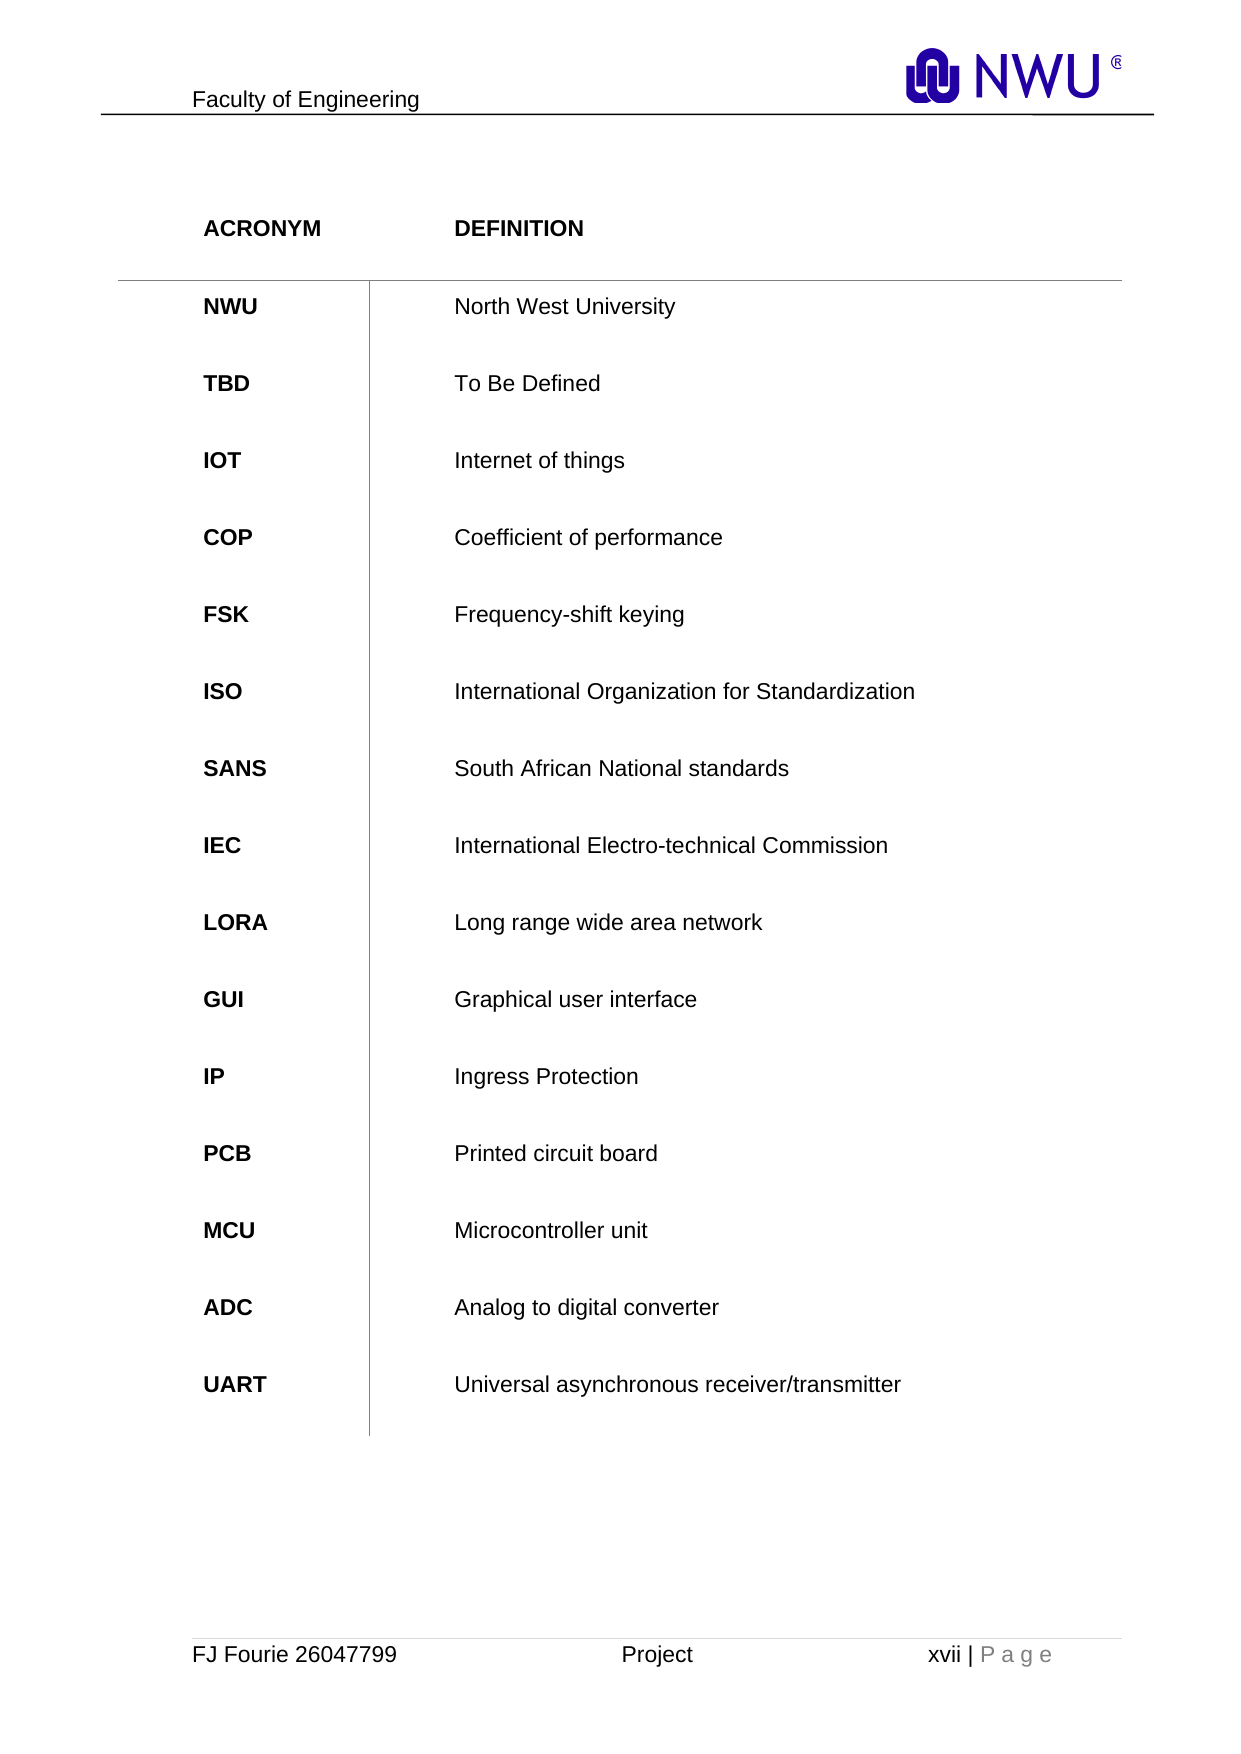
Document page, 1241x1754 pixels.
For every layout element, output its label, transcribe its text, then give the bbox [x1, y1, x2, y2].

table_cell Ingress Protection [370, 1051, 1122, 1128]
table_cell IOT [118, 435, 369, 512]
table_cell NWU [118, 281, 369, 358]
table_cell Graphical user interface [370, 974, 1122, 1051]
table_cell MCU [118, 1205, 369, 1282]
table_cell Long range wide area network [370, 897, 1122, 974]
table_cell International Organization for Standardization [370, 666, 1122, 743]
table_cell IEC [118, 820, 369, 897]
table_cell North West University [370, 281, 1122, 358]
table_cell Frequency-shift keying [370, 589, 1122, 666]
table_cell GUI [118, 974, 369, 1051]
picture [905, 48, 1122, 103]
table_cell LORA [118, 897, 369, 974]
table_cell SANS [118, 743, 369, 820]
table_cell FSK [118, 589, 369, 666]
table_cell International Electro-technical Commission [370, 820, 1122, 897]
table_cell South African National standards [370, 743, 1122, 820]
table_cell UART [118, 1359, 369, 1436]
table_cell IP [118, 1051, 369, 1128]
table_header Acronym [118, 203, 369, 280]
table_cell Microcontroller unit [370, 1205, 1122, 1282]
table_cell ADC [118, 1282, 369, 1358]
table_cell tbd [118, 358, 369, 435]
table_cell ISO [118, 666, 369, 743]
table_cell Universal asynchronous receiver/transmitter [370, 1359, 1122, 1436]
table_cell To Be Defined [370, 358, 1122, 435]
table_header DEFINITION [369, 203, 1122, 280]
table_cell Analog to digital converter [370, 1282, 1122, 1358]
table_cell Internet of things [370, 435, 1122, 512]
table_cell Printed circuit board [370, 1128, 1122, 1204]
table_cell Coefficient of performance [370, 512, 1122, 589]
table_cell COP [118, 512, 369, 589]
table_cell PCB [118, 1128, 369, 1204]
